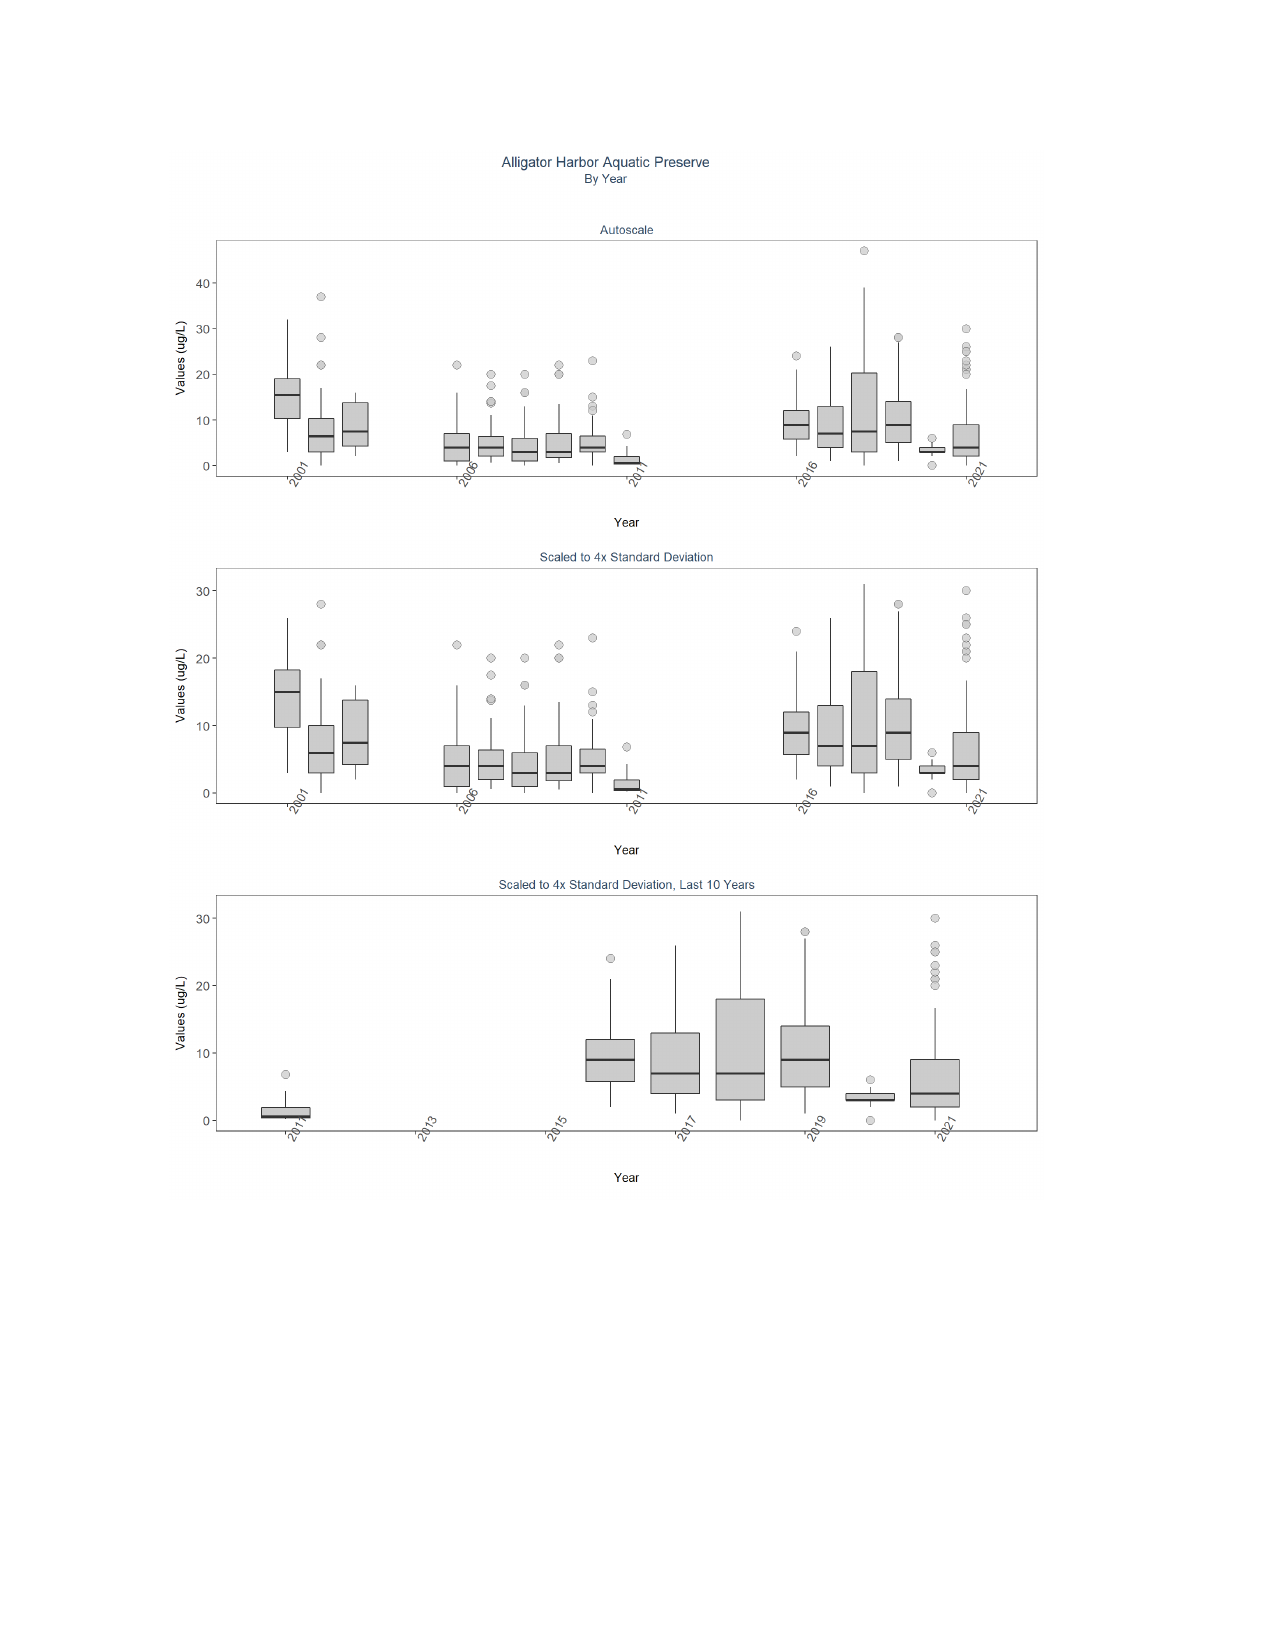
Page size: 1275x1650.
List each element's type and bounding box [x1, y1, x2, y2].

picture [168, 150, 1044, 1200]
